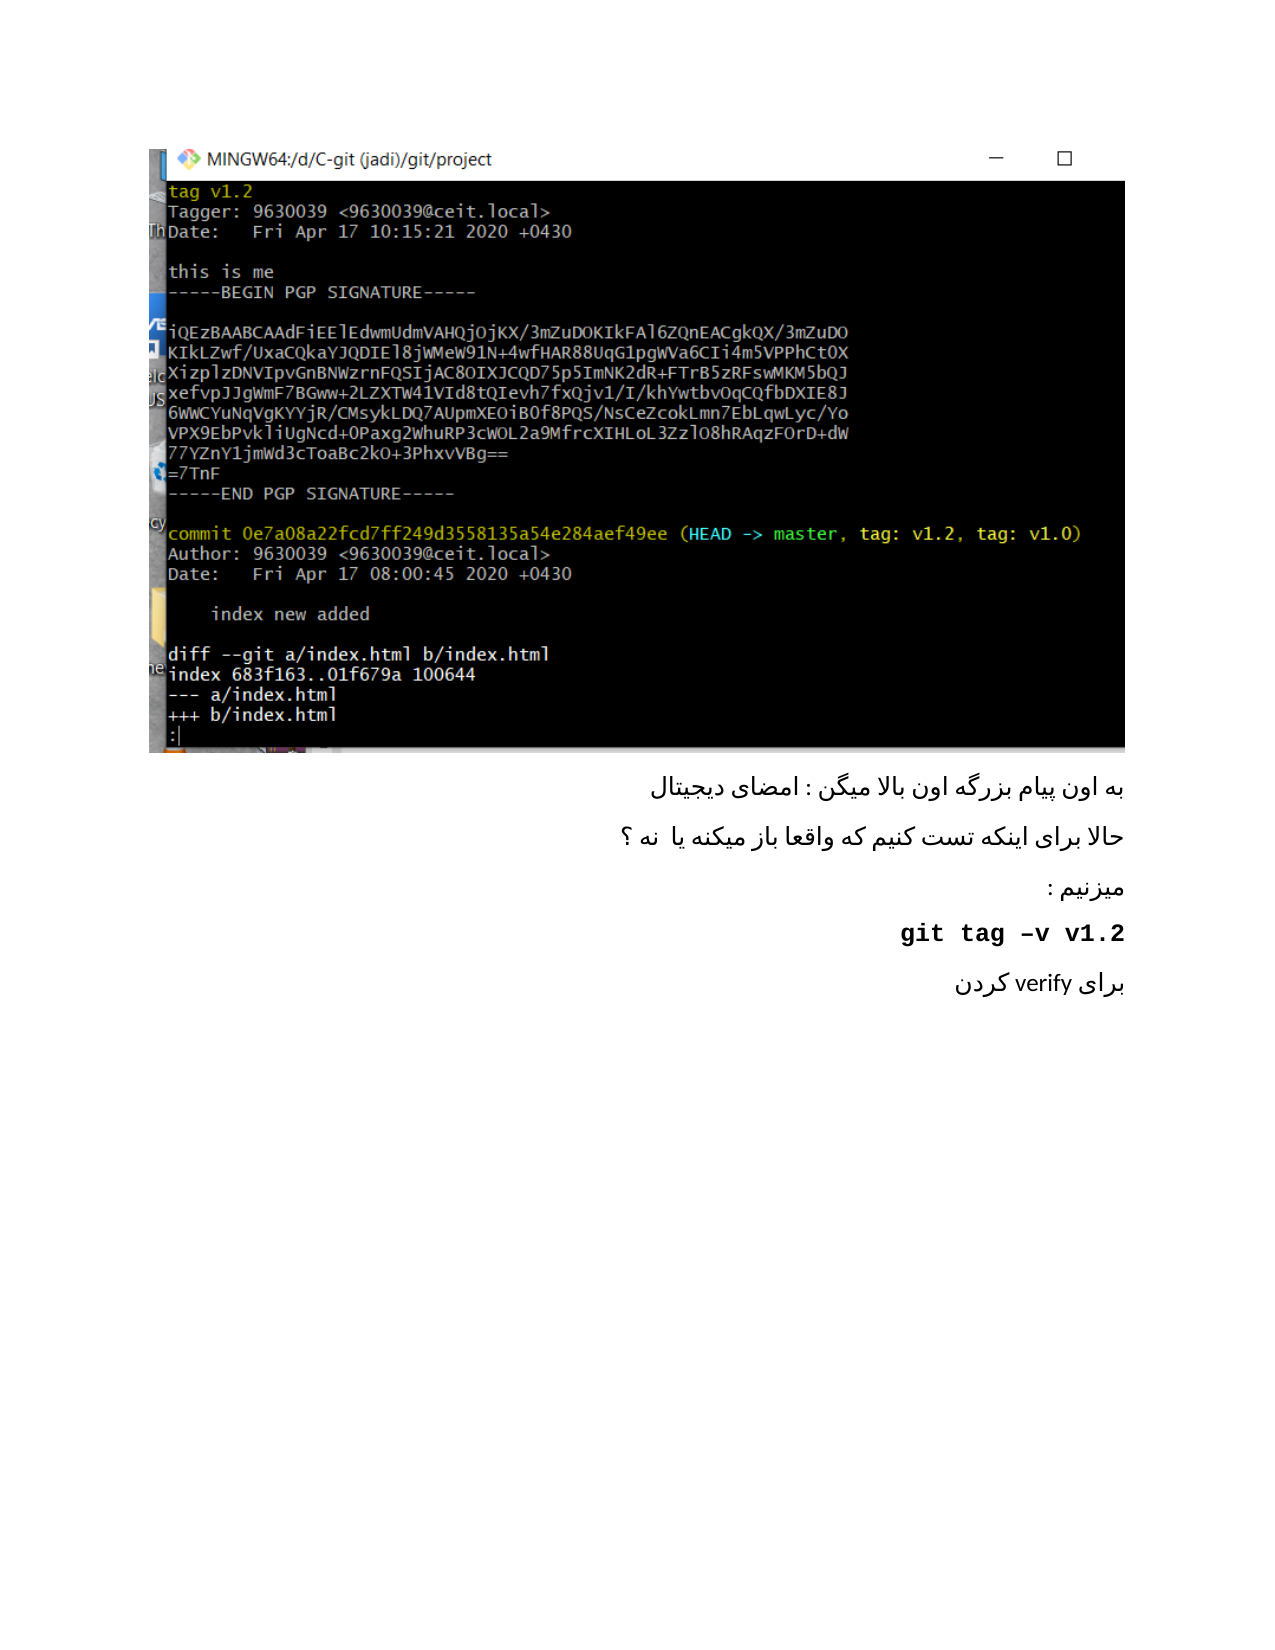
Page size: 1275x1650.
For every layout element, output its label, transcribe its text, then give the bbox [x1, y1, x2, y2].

picture [149, 149, 1125, 753]
text به اون پیام بزرگه اون بالا میگن : امضای دیجیتال [150, 771, 1125, 802]
text میزنیم : [150, 871, 1125, 901]
text برای verify کردن [150, 967, 1125, 998]
text git tag –v v1.2 [150, 920, 1125, 948]
text حالا برای اینکه تست کنیم که واقعا باز میکنه یا نه ؟ [150, 821, 1125, 852]
